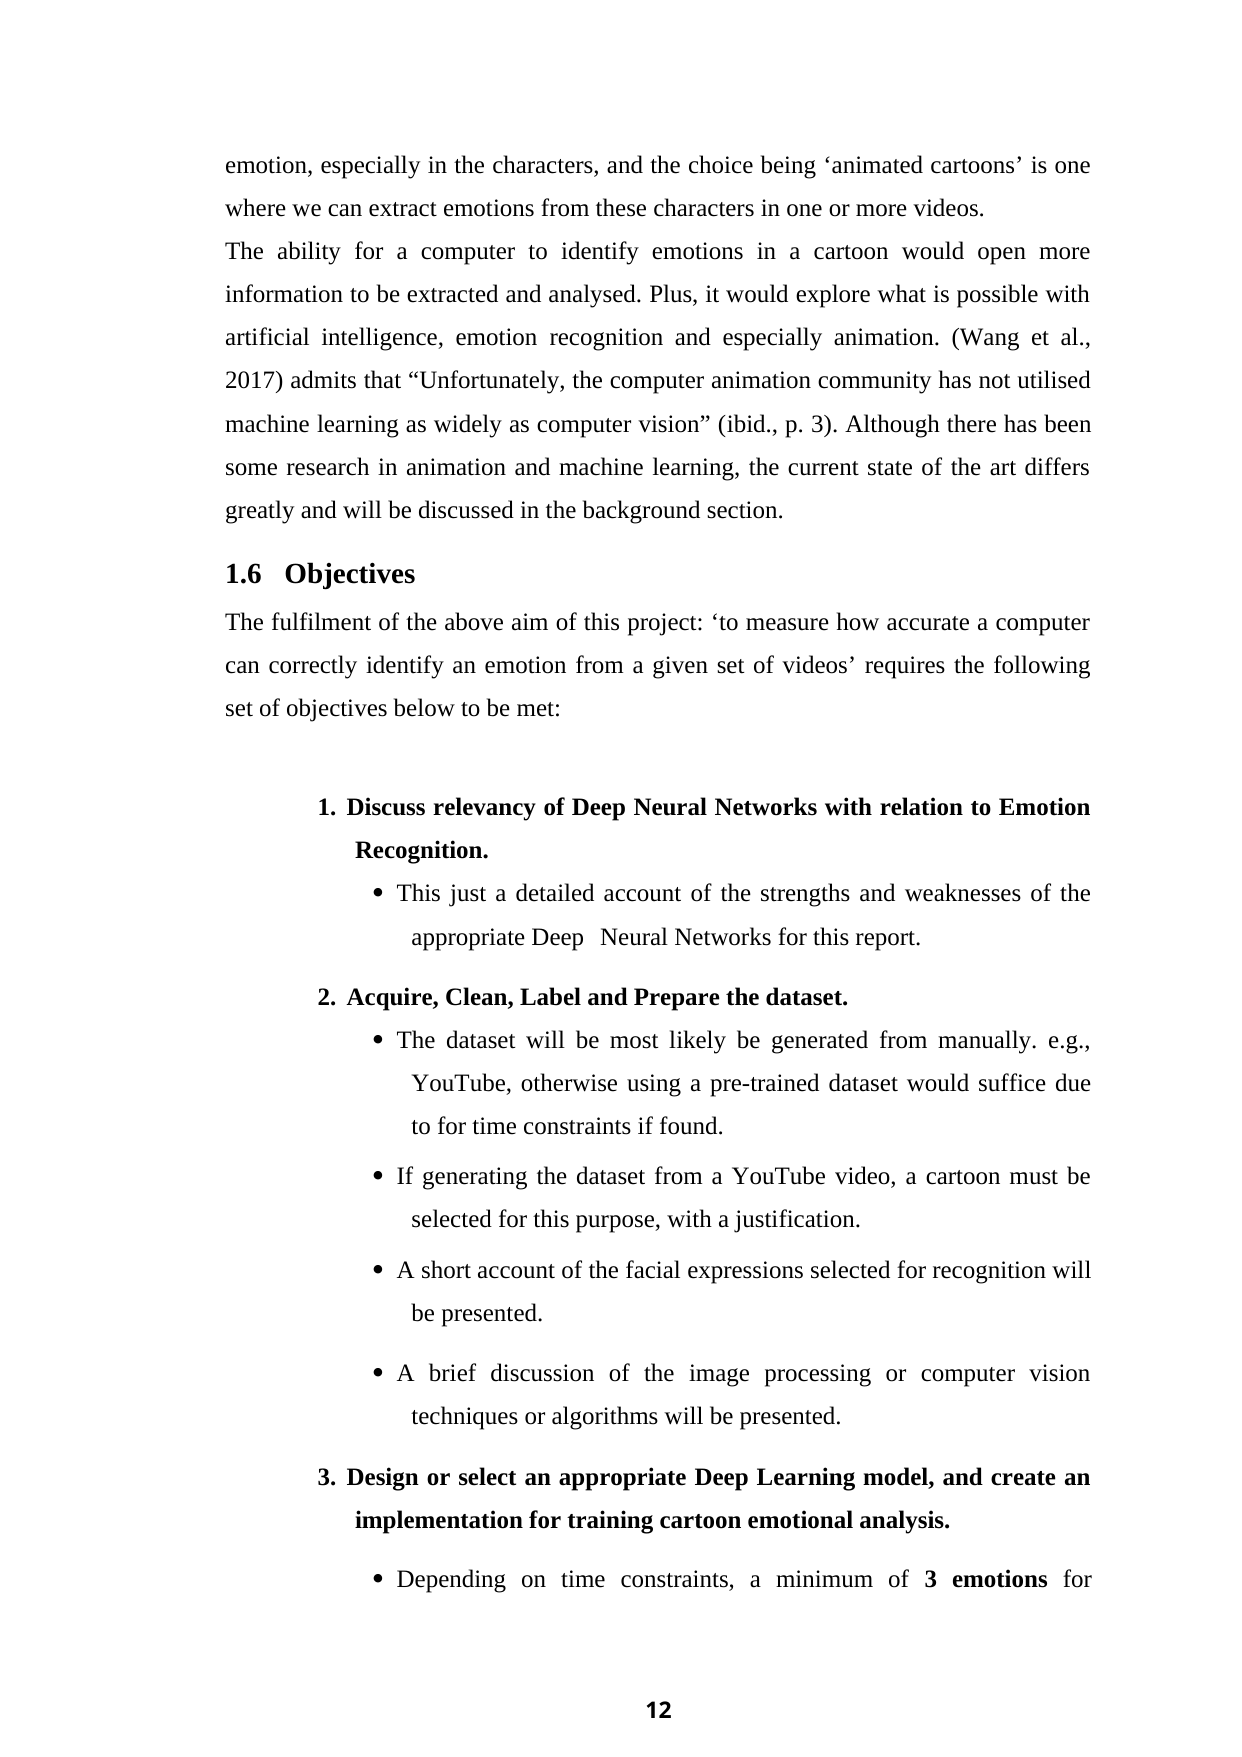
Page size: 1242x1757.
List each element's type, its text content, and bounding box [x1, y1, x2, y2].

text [225, 150, 1092, 222]
text The ability for a computer to identify emotions in a cartoon would open more information to be extracted and analysed. Plus, it would explore what is possible with artificial intelligence, emotion recognition and especially animation. (Wang et al., 2017) admits that “Unfortunately, the computer animation community has not utilised machine learning as widely as computer vision” (ibid., p. 3). Although there has been some research in animation and machine learning, the current state of the art differs greatly and will be discussed in the background section. [225, 236, 1092, 524]
list Discuss relevancy of Deep Neural Networks with relation to Emotion Recognition. [317, 792, 1092, 864]
text The fulfilment of the above aim of this project: ‘to measure how accurate a computer can correctly identify an emotion from a given set of videos’ requires the following set of objectives below to be met: [225, 607, 1092, 722]
list The dataset will be most likely be generated from manually. e.g., YouTube, otherwise using a pre-trained dataset would suffice due to for time constraints if found. [374, 1025, 1092, 1140]
list If generating the dataset from a YouTube video, a cartoon must be selected for this purpose, with a justification. [374, 1161, 1092, 1233]
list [374, 1564, 1092, 1592]
list This just a detailed account of the strengths and weaknesses of the appropriate Deep Neural Networks for this report. [374, 878, 1092, 950]
list A short account of the facial expressions selected for recognition will be presented. [374, 1255, 1092, 1327]
list Objectives [225, 557, 1092, 590]
list Design or select an appropriate Deep Learning model, and create an implementation for training cartoon emotional analysis. [317, 1462, 1092, 1534]
list Acquire, Clean, Label and Prepare the dataset. [317, 982, 1092, 1011]
list A brief discussion of the image processing or computer vision techniques or algorithms will be presented. [374, 1358, 1092, 1430]
